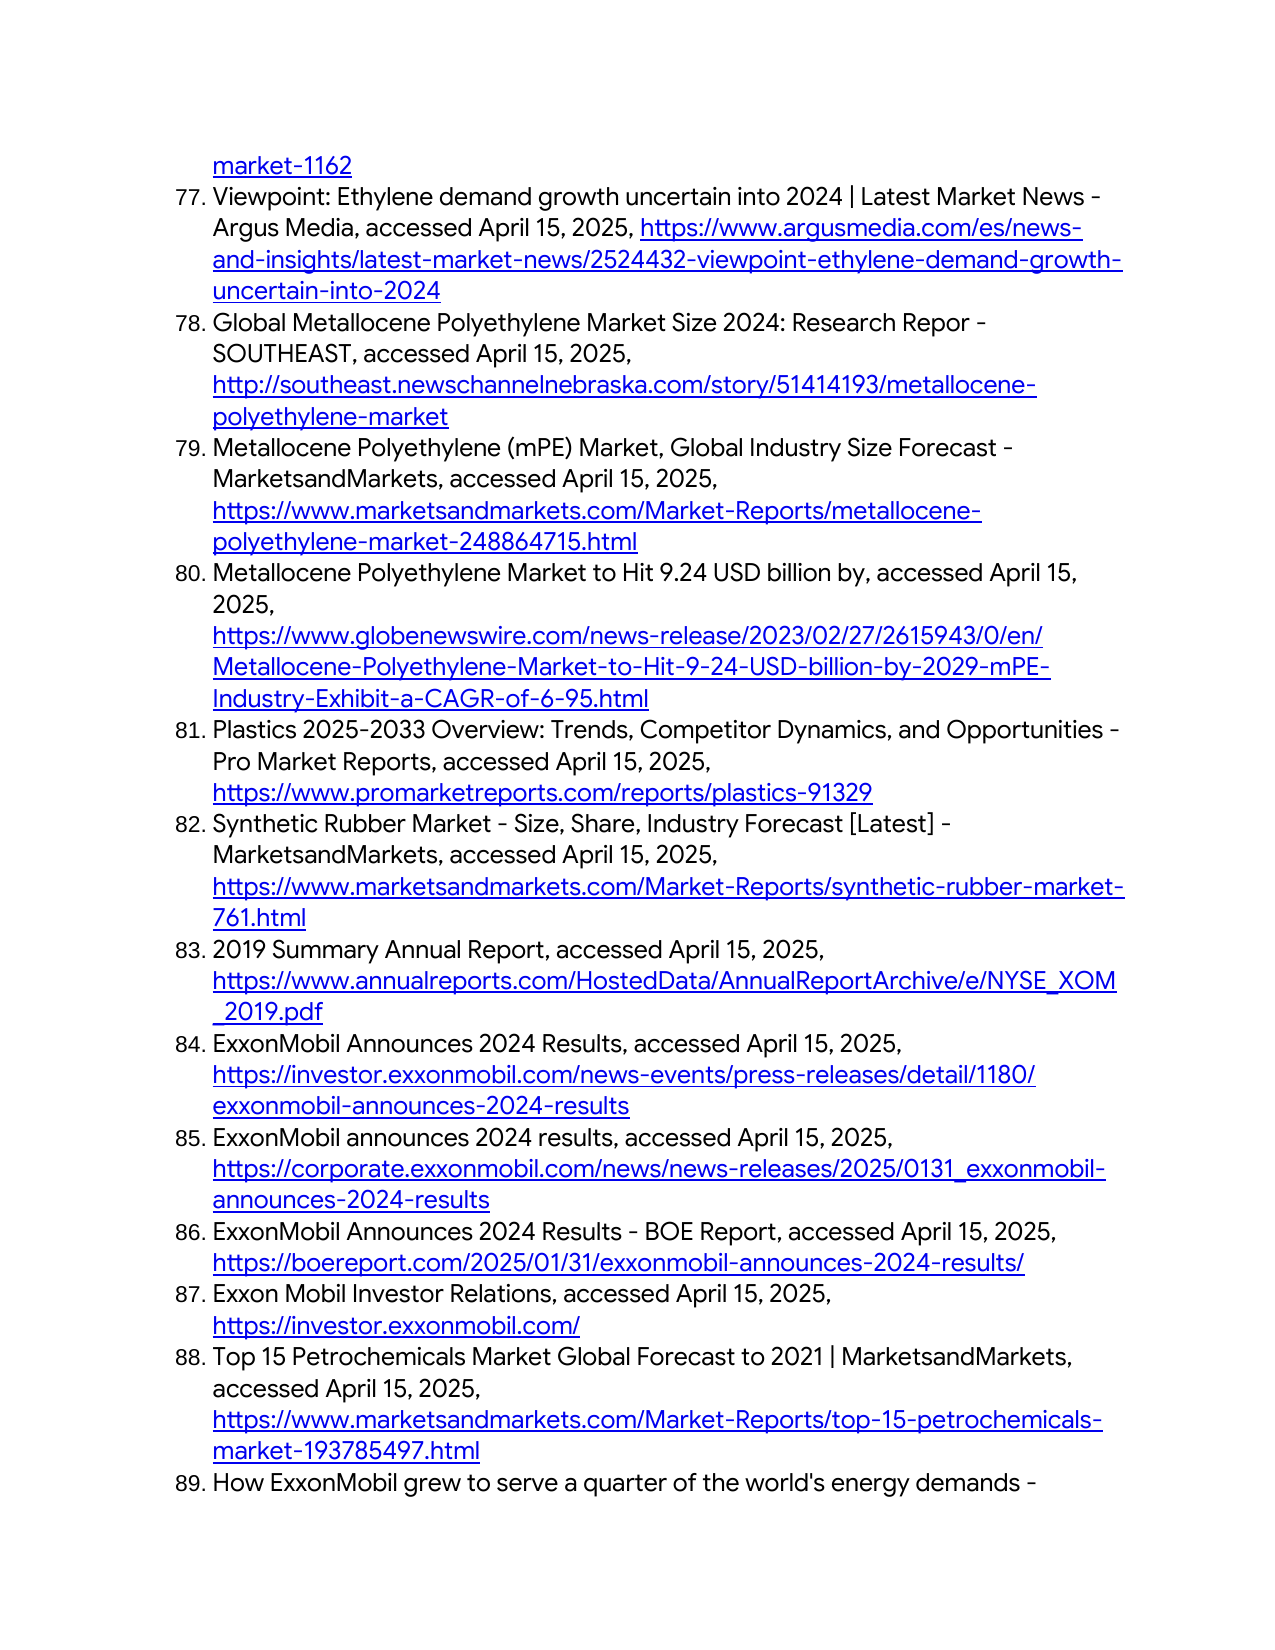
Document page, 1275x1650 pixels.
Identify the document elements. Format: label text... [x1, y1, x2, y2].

list Viewpoint: Ethylene demand growth uncertain into 2024 | Latest Market News - Argus Media, accessed April 15, 2025, https://www.argusmedia.com/es/news-and-insights/latest-market-news/2524432-viewpoint-ethylene-demand-growth-uncertain-into-2024 [175, 181, 1125, 307]
list Exxon Mobil Investor Relations, accessed April 15, 2025, https://investor.exxonmobil.com/ [175, 1279, 1125, 1341]
list Metallocene Polyethylene Market to Hit 9.24 USD billion by, accessed April 15, 2025, https://www.globenewswire.com/news-release/2023/02/27/2615943/0/en/Metallocene-Polyethylene-Market-to-Hit-9-24-USD-billion-by-2029-mPE-Industry-Exhibit-a-CAGR-of-6-95.html [175, 558, 1125, 714]
list Synthetic Rubber Market - Size, Share, Industry Forecast [Latest] - MarketsandMarkets, accessed April 15, 2025, https://www.marketsandmarkets.com/Market-Reports/synthetic-rubber-market-761.html [175, 808, 1125, 934]
list ExxonMobil Announces 2024 Results, accessed April 15, 2025, https://investor.exxonmobil.com/news-events/press-releases/detail/1180/exxonmobil-announces-2024-results [175, 1028, 1125, 1122]
list Top 15 Petrochemicals Market Global Forecast to 2021 | MarketsandMarkets, accessed April 15, 2025, https://www.marketsandmarkets.com/Market-Reports/top-15-petrochemicals-market-193785497.html [175, 1341, 1125, 1467]
list Metallocene Polyethylene (mPE) Market, Global Industry Size Forecast - MarketsandMarkets, accessed April 15, 2025, https://www.marketsandmarkets.com/Market-Reports/metallocene-polyethylene-market-248864715.html [175, 432, 1125, 558]
list 2019 Summary Annual Report, accessed April 15, 2025, https://www.annualreports.com/HostedData/AnnualReportArchive/e/NYSE_XOM_2019.pdf [175, 934, 1125, 1028]
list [175, 1467, 1125, 1498]
list ExxonMobil announces 2024 results, accessed April 15, 2025, https://corporate.exxonmobil.com/news/news-releases/2025/0131_exxonmobil-announces-2024-results [175, 1122, 1125, 1216]
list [175, 150, 1125, 181]
list ExxonMobil Announces 2024 Results - BOE Report, accessed April 15, 2025, https://boereport.com/2025/01/31/exxonmobil-announces-2024-results/ [175, 1216, 1125, 1279]
list Global Metallocene Polyethylene Market Size 2024: Research Repor - SOUTHEAST, accessed April 15, 2025, http://southeast.newschannelnebraska.com/story/51414193/metallocene-polyethylene-market [175, 307, 1125, 432]
list Plastics 2025-2033 Overview: Trends, Competitor Dynamics, and Opportunities - Pro Market Reports, accessed April 15, 2025, https://www.promarketreports.com/reports/plastics-91329 [175, 714, 1125, 808]
